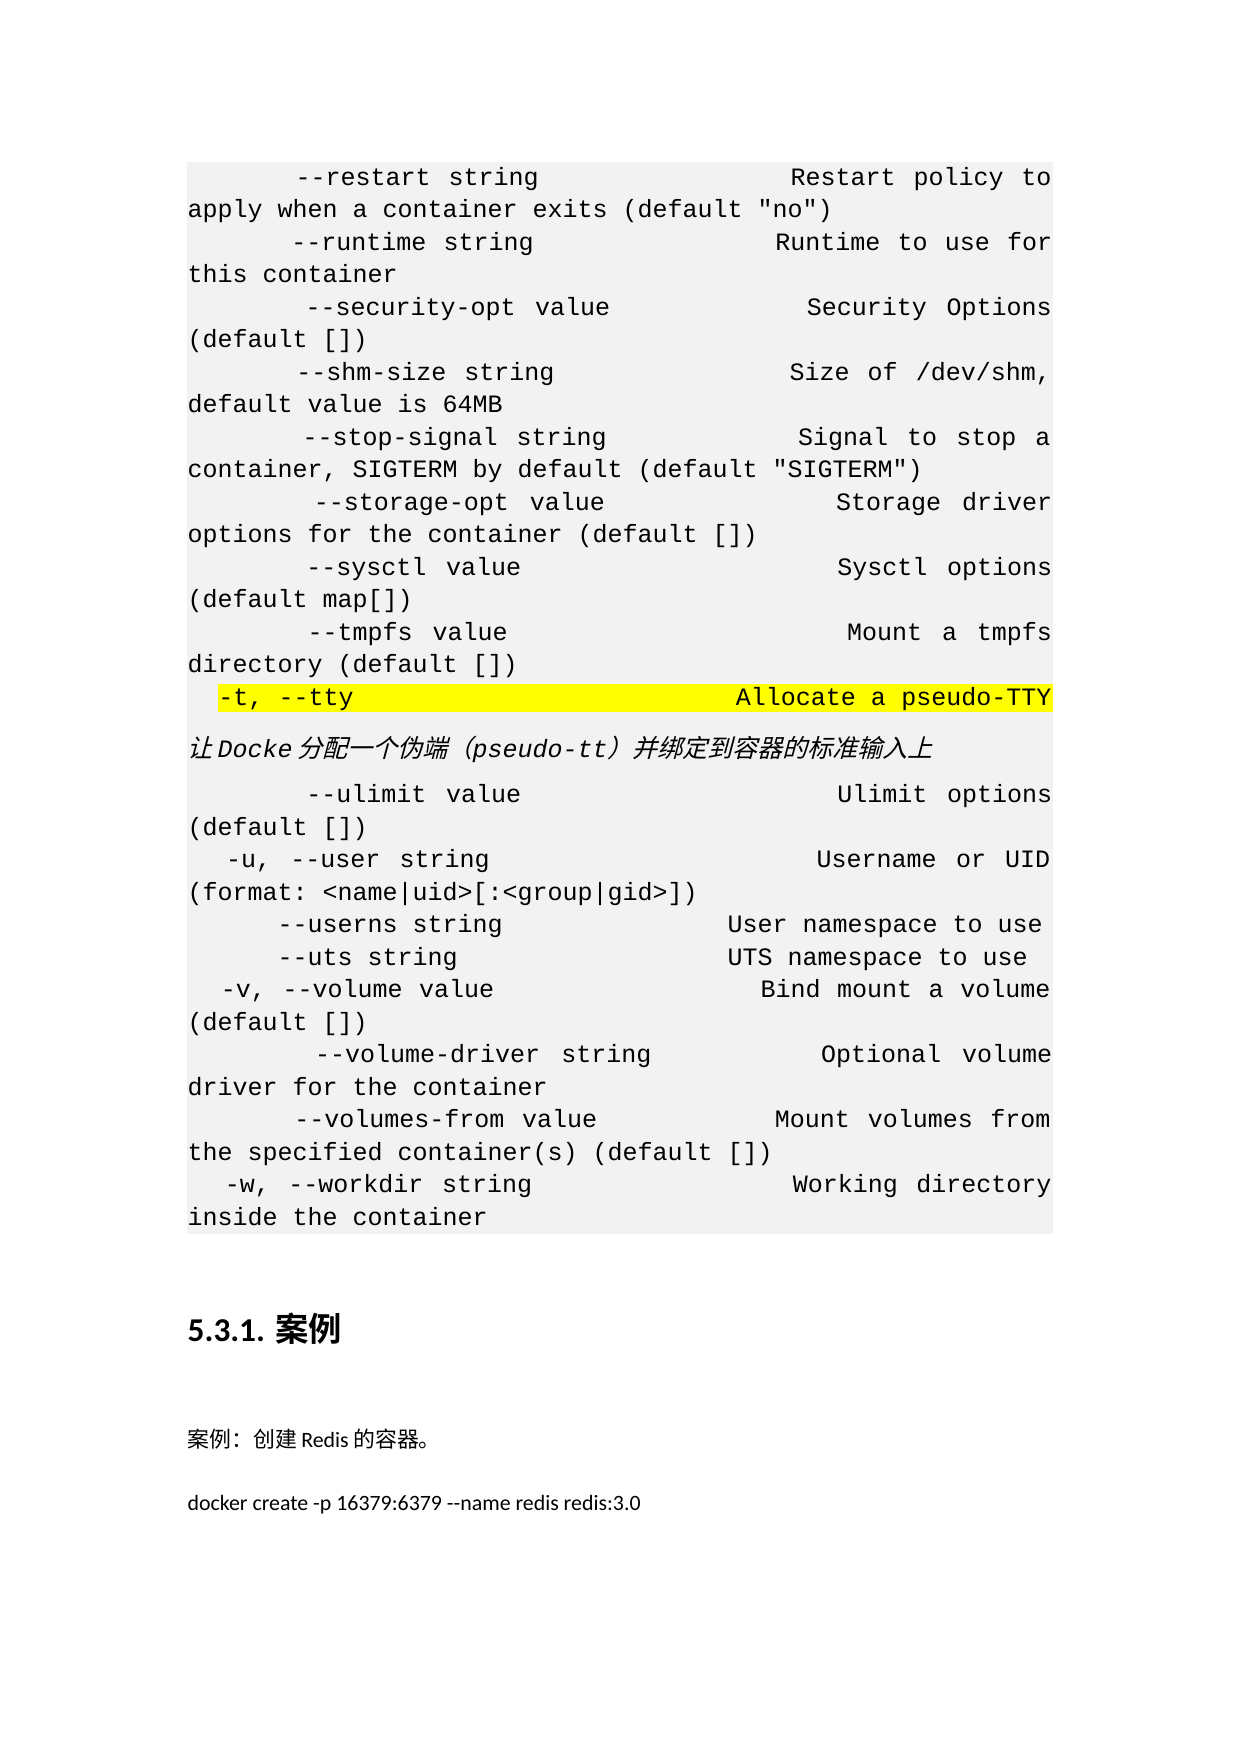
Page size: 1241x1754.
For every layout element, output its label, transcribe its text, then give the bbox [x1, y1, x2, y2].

text --userns string User namespace to use [187, 909, 1053, 942]
text --stop-signal string Signal to stop a container, SIGTERM by default (default "SIGTERM") [187, 422, 1053, 487]
text --storage-opt value Storage driver options for the container (default []) [187, 487, 1053, 552]
text --security-opt value Security Options (default []) [187, 292, 1053, 357]
text -t, --tty Allocate a pseudo-TTY 让Docke分配一个伪端（pseudo-tt）并绑定到容器的标准输入上 [187, 682, 1053, 779]
text -w, --workdir string Working directory inside the container [187, 1169, 1053, 1234]
text --volume-driver string Optional volume driver for the container [187, 1039, 1053, 1104]
text -u, --user string Username or UID (format: <name|uid>[:<group|gid>]) [187, 844, 1053, 909]
text --sysctl value Sysctl options (default map[]) [187, 552, 1053, 617]
text docker create -p 16379:6379 --name redis redis:3.0 [187, 1486, 1053, 1519]
text 案例：创建Redis的容器。 [187, 1421, 1053, 1454]
text --tmpfs value Mount a tmpfs directory (default []) [187, 617, 1053, 682]
text --uts string UTS namespace to use [187, 942, 1053, 974]
text --restart string Restart policy to apply when a container exits (default "no") [187, 162, 1053, 227]
text --volumes-from value Mount volumes from the specified container(s) (default []) [187, 1104, 1053, 1169]
text --runtime string Runtime to use for this container [187, 227, 1053, 292]
text -v, --volume value Bind mount a volume (default []) [187, 974, 1053, 1039]
text --ulimit value Ulimit options (default []) [187, 779, 1053, 844]
text --shm-size string Size of /dev/shm, default value is 64MB [187, 357, 1053, 422]
subtitle 案例 [187, 1294, 1053, 1359]
